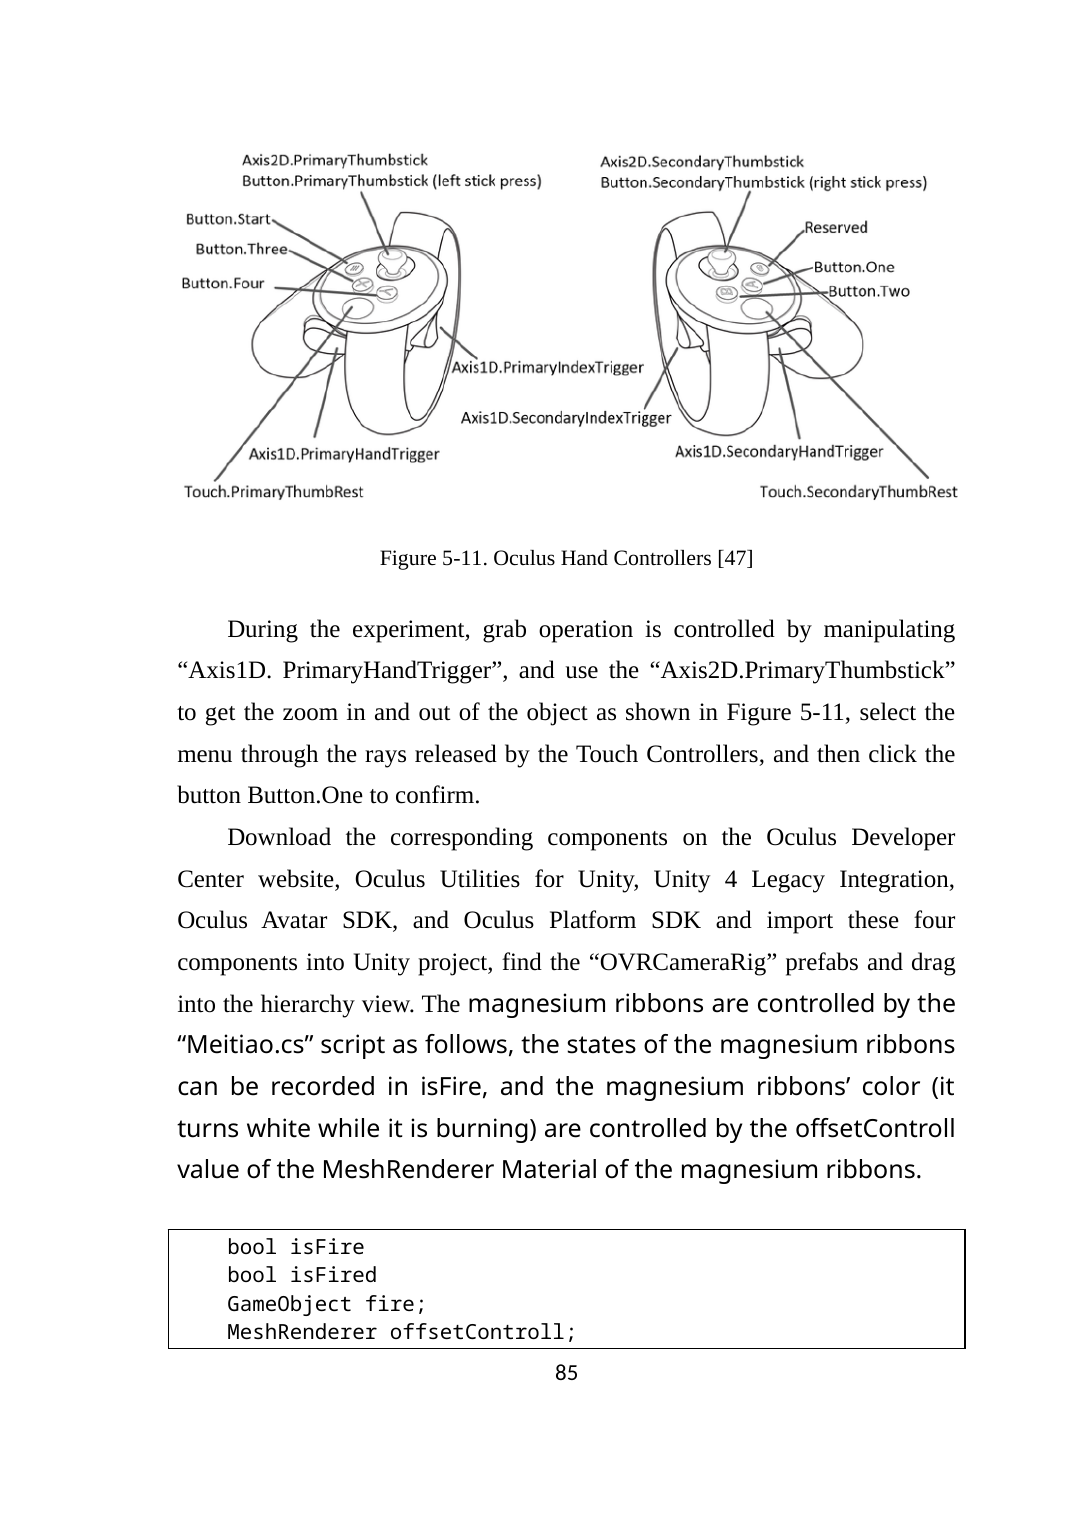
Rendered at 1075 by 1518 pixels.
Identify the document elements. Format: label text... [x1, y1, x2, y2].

text bool isFire [169, 1230, 964, 1260]
text Download the corresponding components on the Oculus Developer Center website, Oculus Utilities for Unity, Unity 4 Legacy Integration, Oculus Avatar SDK, and Oculus Platform SDK and import these four components into Unity project, find the “OVRCameraRig” prefabs and drag into the hierarchy view. The magnesium ribbons are controlled by the “Meitiao.cs” script as follows, the states of the magnesium ribbons can be recorded in isFire, and the magnesium ribbons’ color (it turns white while it is burning) are controlled by the offsetControll value of the MeshRenderer Material of the magnesium ribbons. [177, 812, 956, 1187]
text During the experiment, grab operation is controlled by manipulating “Axis1D. PrimaryHandTrigger”, and use the “Axis2D.PrimaryThumbstick” to get the zoom in and out of the object as shown in Figure 5-11, select the menu through the rays released by the Touch Controllers, and then click the button Button.One to confirm. [177, 604, 956, 812]
text MeshRenderer offsetControll; [169, 1314, 964, 1348]
text Figure 5-11. Oculus Hand Controllers [47] [177, 545, 956, 570]
text bool isFired [177, 1260, 956, 1289]
text GameObject fire; [177, 1289, 956, 1314]
picture [177, 147, 963, 515]
